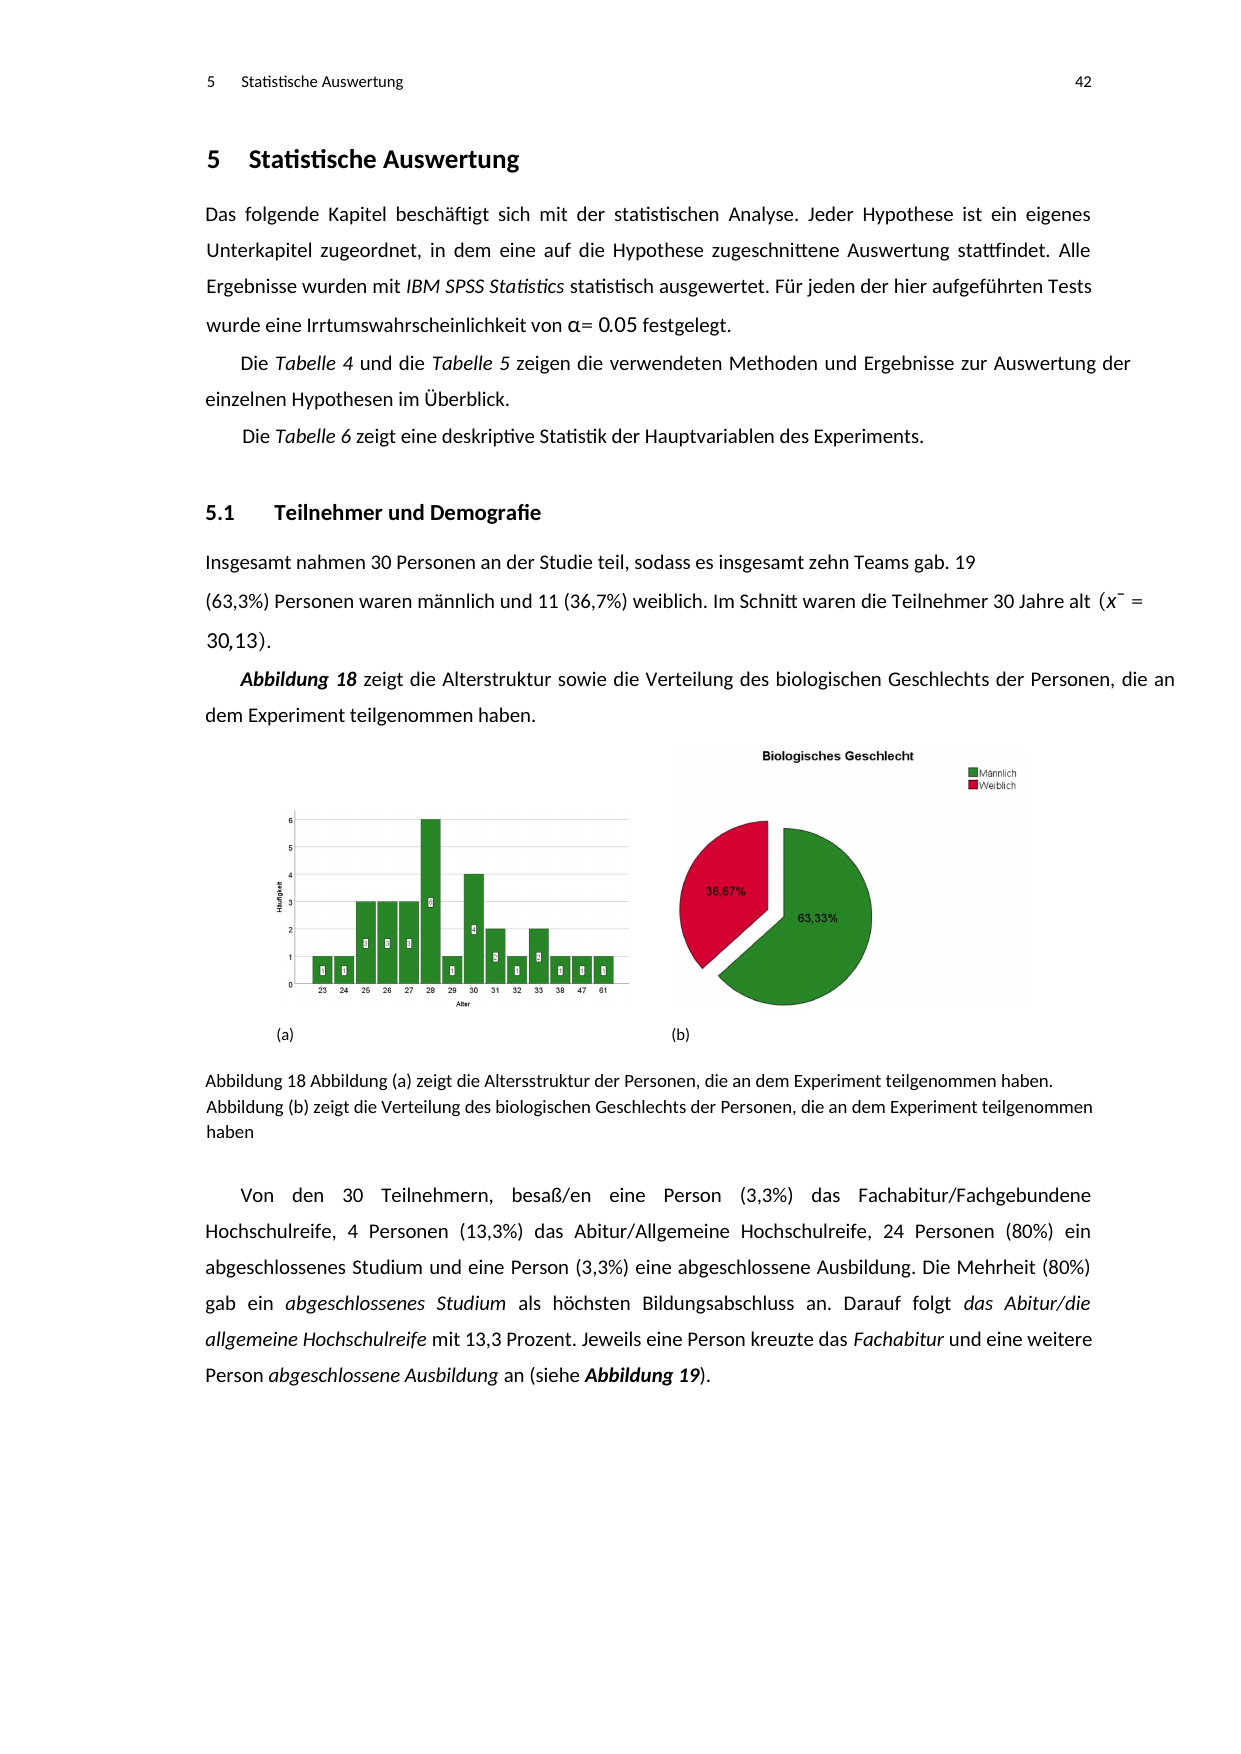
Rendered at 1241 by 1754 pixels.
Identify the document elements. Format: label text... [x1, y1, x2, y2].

text 5.1 Teilnehmer und Demografie [205, 498, 1217, 526]
text Abbildung 18 zeigt die Alterstruktur sowie die Verteilung des biologischen Geschlechts der Personen, die an dem Experiment teilgenommen haben. [205, 666, 1177, 728]
text Von den 30 Teilnehmern, besaß/en eine Person (3,3%) das Fachabitur/Fachgebundene Hochschulreife, 4 Personen (13,3%) das Abitur/Allgemeine Hochschulreife, 24 Personen (80%) ein abgeschlossenes Studium und eine Person (3,3%) eine abgeschlossene Ausbildung. Die Mehrheit (80%) gab ein abgeschlossenes Studium als höchsten Bildungsabschluss an. Darauf folgt das Abitur/die allgemeine Hochschulreife mit 13,3 Prozent. Jeweils eine Person kreuzte das Fachabitur und eine weitere Person abgeschlossene Ausbildung an (siehe Abbildung 19). [205, 1182, 1093, 1388]
text Das folgende Kapitel beschäftigt sich mit der statistischen Analyse. Jeder Hypothese ist ein eigenes Unterkapitel zugeordnet, in dem eine auf die Hypothese zugeschnittene Auswertung stattfindet. Alle Ergebnisse wurden mit IBM SPSS Statistics statistisch ausgewertet. Für jeden der hier aufgeführten Tests wurde eine Irrtumswahrscheinlichkeit von α= 0.05 festgelegt. [205, 201, 1093, 338]
picture [274, 804, 629, 1010]
text (63,3%) Personen waren männlich und 11 (36,7%) weiblich. Im Schnitt waren die Teilnehmer 30 Jahre alt (x¯ = 30,13). [205, 586, 1143, 654]
text Abbildung 18 Abbildung (a) zeigt die Altersstruktur der Personen, die an dem Experiment teilgenommen haben. Abbildung (b) zeigt die Verteilung des biologischen Geschlechts der Personen, die an dem Experiment teilgenommen haben [205, 1069, 1119, 1143]
text Die Tabelle 4 und die Tabelle 5 zeigen die verwendeten Methoden und Ergebnisse zur Auswertung der einzelnen Hypothesen im Überblick. [205, 351, 1132, 412]
picture [670, 748, 1025, 1010]
list Statistische Auswertung [207, 142, 1217, 175]
text Insgesamt nahmen 30 Personen an der Studie teil, sodass es insgesamt zehn Teams gab. 19 [205, 549, 1177, 575]
text (a) (b) [207, 1024, 1217, 1044]
text Die Tabelle 6 zeigt eine deskriptive Statistik der Hauptvariablen des Experiments. [242, 423, 1177, 448]
